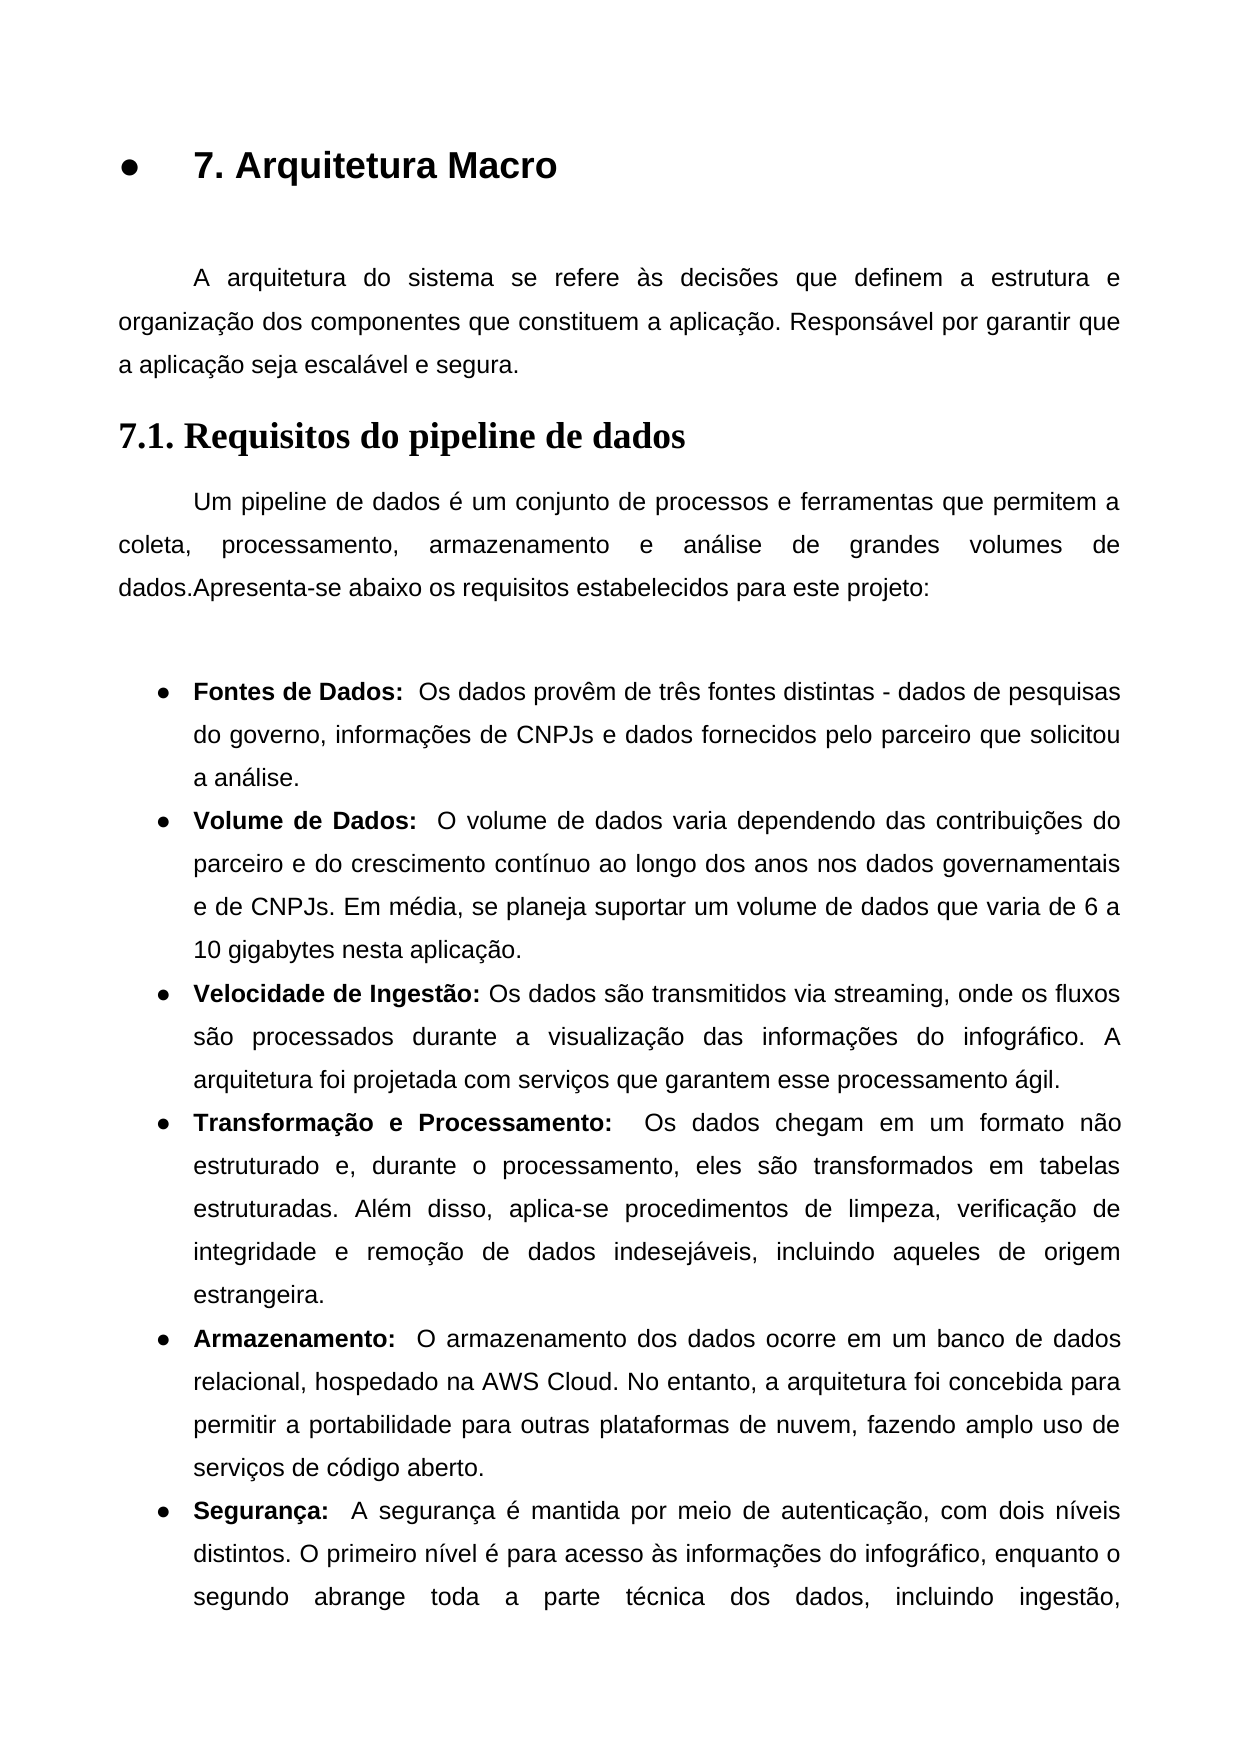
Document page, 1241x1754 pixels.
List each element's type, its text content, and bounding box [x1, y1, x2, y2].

list Transformação e Processamento: Os dados chegam em um formato não estruturado e, durante o processamento, eles são transformados em tabelas estruturadas. Além disso, aplica-se procedimentos de limpeza, verificação de integridade e remoção de dados indesejáveis, incluindo aqueles de origem estrangeira. [156, 1108, 1122, 1309]
list Fontes de Dados: Os dados provêm de três fontes distintas - dados de pesquisas do governo, informações de CNPJs e dados fornecidos pelo parceiro que solicitou a análise. [156, 677, 1122, 792]
subtitle 7.1. Requisitos do pipeline de dados [118, 414, 1122, 457]
list Volume de Dados: O volume de dados varia dependendo das contribuições do parceiro e do crescimento contínuo ao longo dos anos nos dados governamentais e de CNPJs. Em média, se planeja suportar um volume de dados que varia de 6 a 10 gigabytes nesta aplicação. [156, 806, 1122, 964]
subtitle 7. Arquitetura Macro [118, 143, 1122, 186]
list Velocidade de Ingestão: Os dados são transmitidos via streaming, onde os fluxos são processados durante a visualização das informações do infográfico. A arquitetura foi projetada com serviços que garantem esse processamento ágil. [156, 979, 1122, 1094]
text A arquitetura do sistema se refere às decisões que definem a estrutura e organização dos componentes que constituem a aplicação. Responsável por garantir que a aplicação seja escalável e segura. [118, 263, 1122, 378]
text Um pipeline de dados é um conjunto de processos e ferramentas que permitem a coleta, processamento, armazenamento e análise de grandes volumes de dados.Apresenta-se abaixo os requisitos estabelecidos para este projeto: [118, 487, 1122, 602]
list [156, 1496, 1122, 1611]
list Armazenamento: O armazenamento dos dados ocorre em um banco de dados relacional, hospedado na AWS Cloud. No entanto, a arquitetura foi concebida para permitir a portabilidade para outras plataformas de nuvem, fazendo amplo uso de serviços de código aberto. [156, 1324, 1122, 1482]
